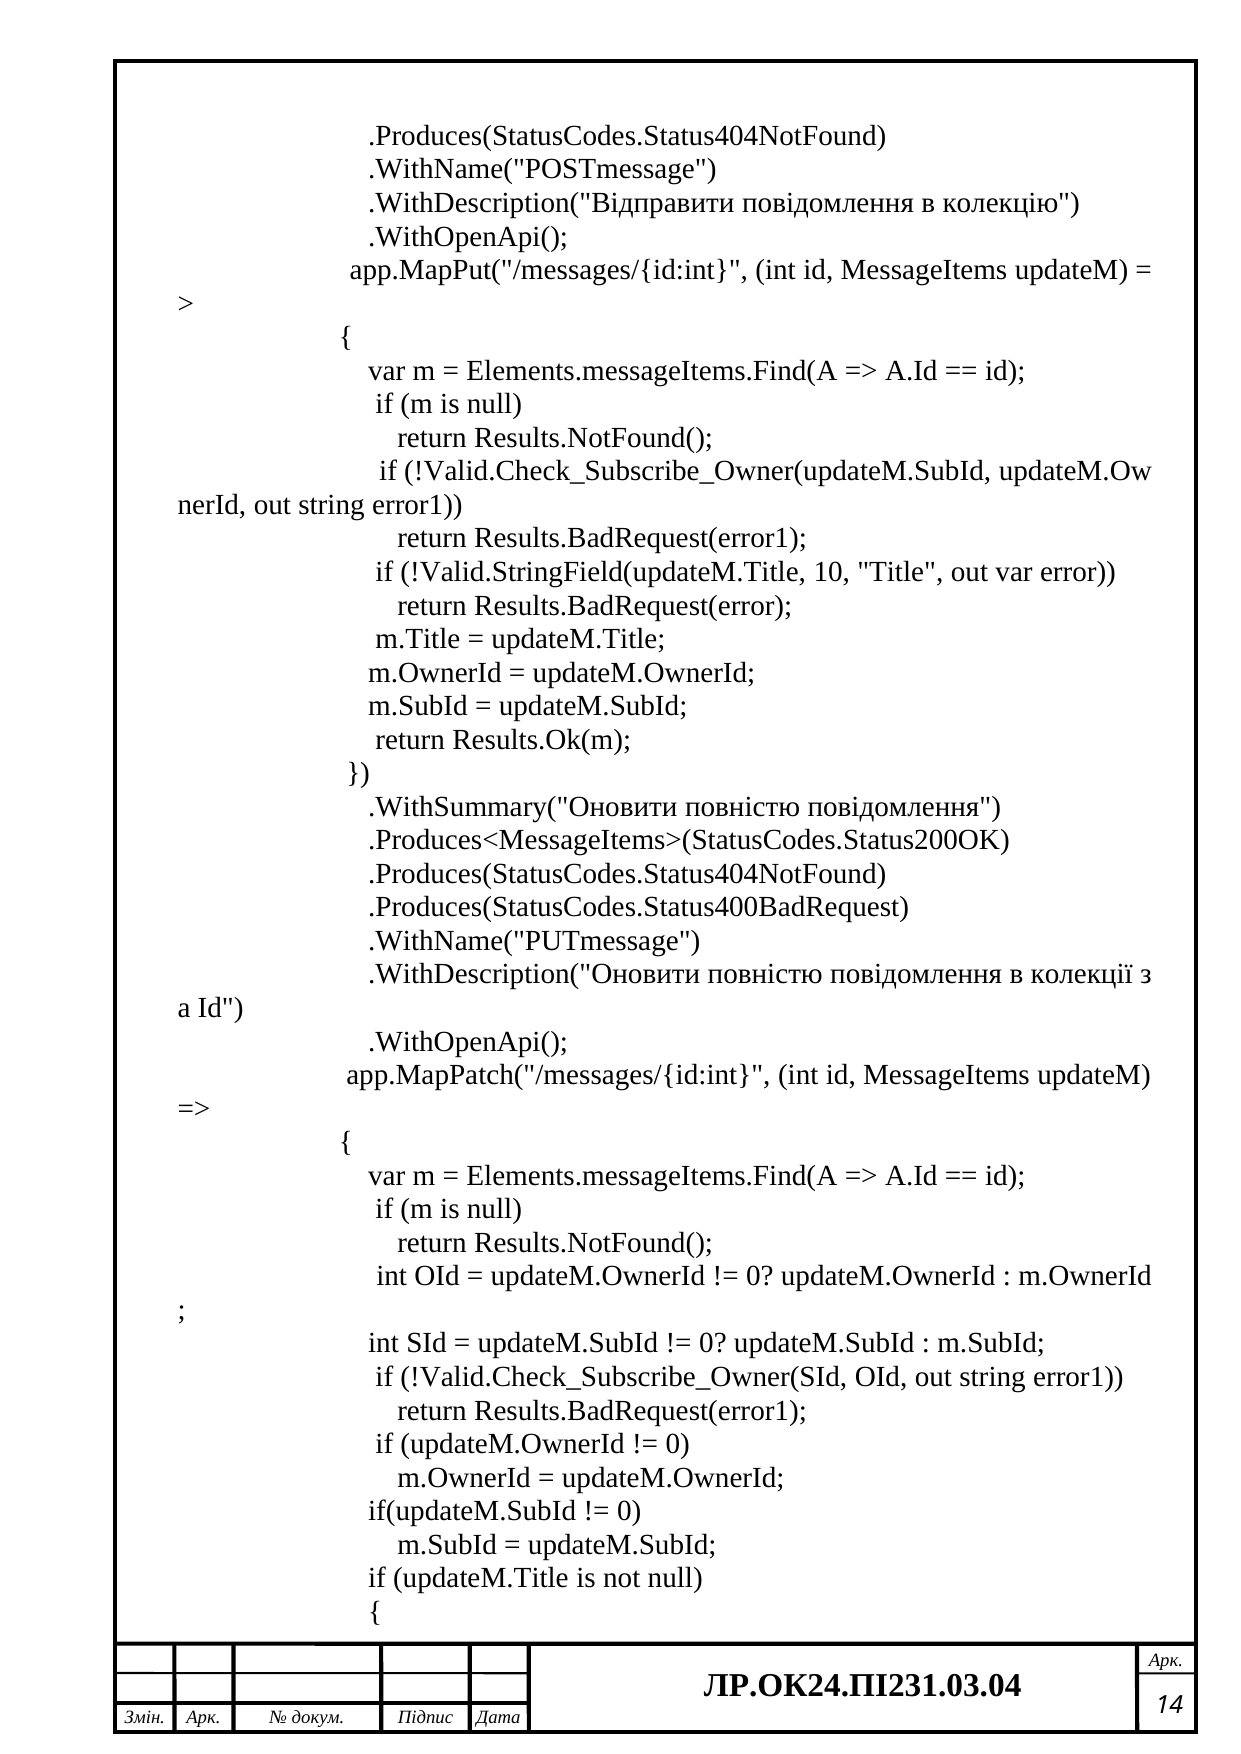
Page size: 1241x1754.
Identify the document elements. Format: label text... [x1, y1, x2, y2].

text m.OwnerId = updateM.OwnerId; [177, 1460, 1152, 1493]
text .WithOpenApi(); [177, 219, 1152, 252]
text var m = Elements.messageItems.Find(A => A.Id == id); [177, 353, 1152, 386]
text if (m is null) [177, 386, 1152, 420]
text m.SubId = updateM.SubId; [177, 1527, 1152, 1560]
text return Results.NotFound(); [177, 1225, 1152, 1258]
text m.SubId = updateM.SubId; [177, 688, 1152, 722]
text return Results.Ok(m); [177, 722, 1152, 755]
text return Results.BadRequest(error1); [177, 1393, 1152, 1426]
text .WithName("POSTmessage") [177, 152, 1152, 185]
text app.MapPatch("/messages/{id:int}", (int id, MessageItems updateM) => [177, 1057, 1152, 1124]
text if (updateM.OwnerId != 0) [177, 1426, 1152, 1460]
text .WithName("PUTmessage") [177, 923, 1152, 957]
text .WithDescription("Відправити повідомлення в колекцію") [177, 185, 1152, 219]
text if(updateM.SubId != 0) [177, 1493, 1152, 1527]
text m.Title = updateM.Title; [177, 621, 1152, 655]
text m.OwnerId = updateM.OwnerId; [177, 655, 1152, 688]
text if (!Valid.Check_Subscribe_Owner(SId, OId, out string error1)) [177, 1359, 1152, 1393]
text }) [177, 755, 1152, 789]
text return Results.BadRequest(error); [177, 588, 1152, 621]
text .WithOpenApi(); [177, 1024, 1152, 1057]
text { [177, 319, 1152, 353]
text int SId = updateM.SubId != 0? updateM.SubId : m.SubId; [177, 1326, 1152, 1359]
text if (m is null) [177, 1191, 1152, 1225]
text .WithSummary("Оновити повністю повідомлення") [177, 789, 1152, 822]
text return Results.NotFound(); [177, 420, 1152, 453]
text return Results.BadRequest(error1); [177, 521, 1152, 554]
text { [177, 1594, 1152, 1627]
text .Produces<MessageItems>(StatusCodes.Status200OK) [177, 822, 1152, 856]
text if (!Valid.Check_Subscribe_Owner(updateM.SubId, updateM.OwnerId, out string error1)) [177, 453, 1152, 521]
text .WithDescription("Оновити повністю повідомлення в колекції за Id") [177, 957, 1152, 1024]
text if (updateM.Title is not null) [177, 1560, 1152, 1594]
text { [177, 1124, 1152, 1158]
text .Produces(StatusCodes.Status404NotFound) [177, 118, 1152, 152]
text .Produces(StatusCodes.Status400BadRequest) [177, 889, 1152, 923]
text app.MapPut("/messages/{id:int}", (int id, MessageItems updateM) => [177, 252, 1152, 319]
text if (!Valid.StringField(updateM.Title, 10, "Title", out var error)) [177, 554, 1152, 588]
text int OId = updateM.OwnerId != 0? updateM.OwnerId : m.OwnerId; [177, 1258, 1152, 1326]
text var m = Elements.messageItems.Find(A => A.Id == id); [177, 1158, 1152, 1191]
text .Produces(StatusCodes.Status404NotFound) [177, 856, 1152, 889]
